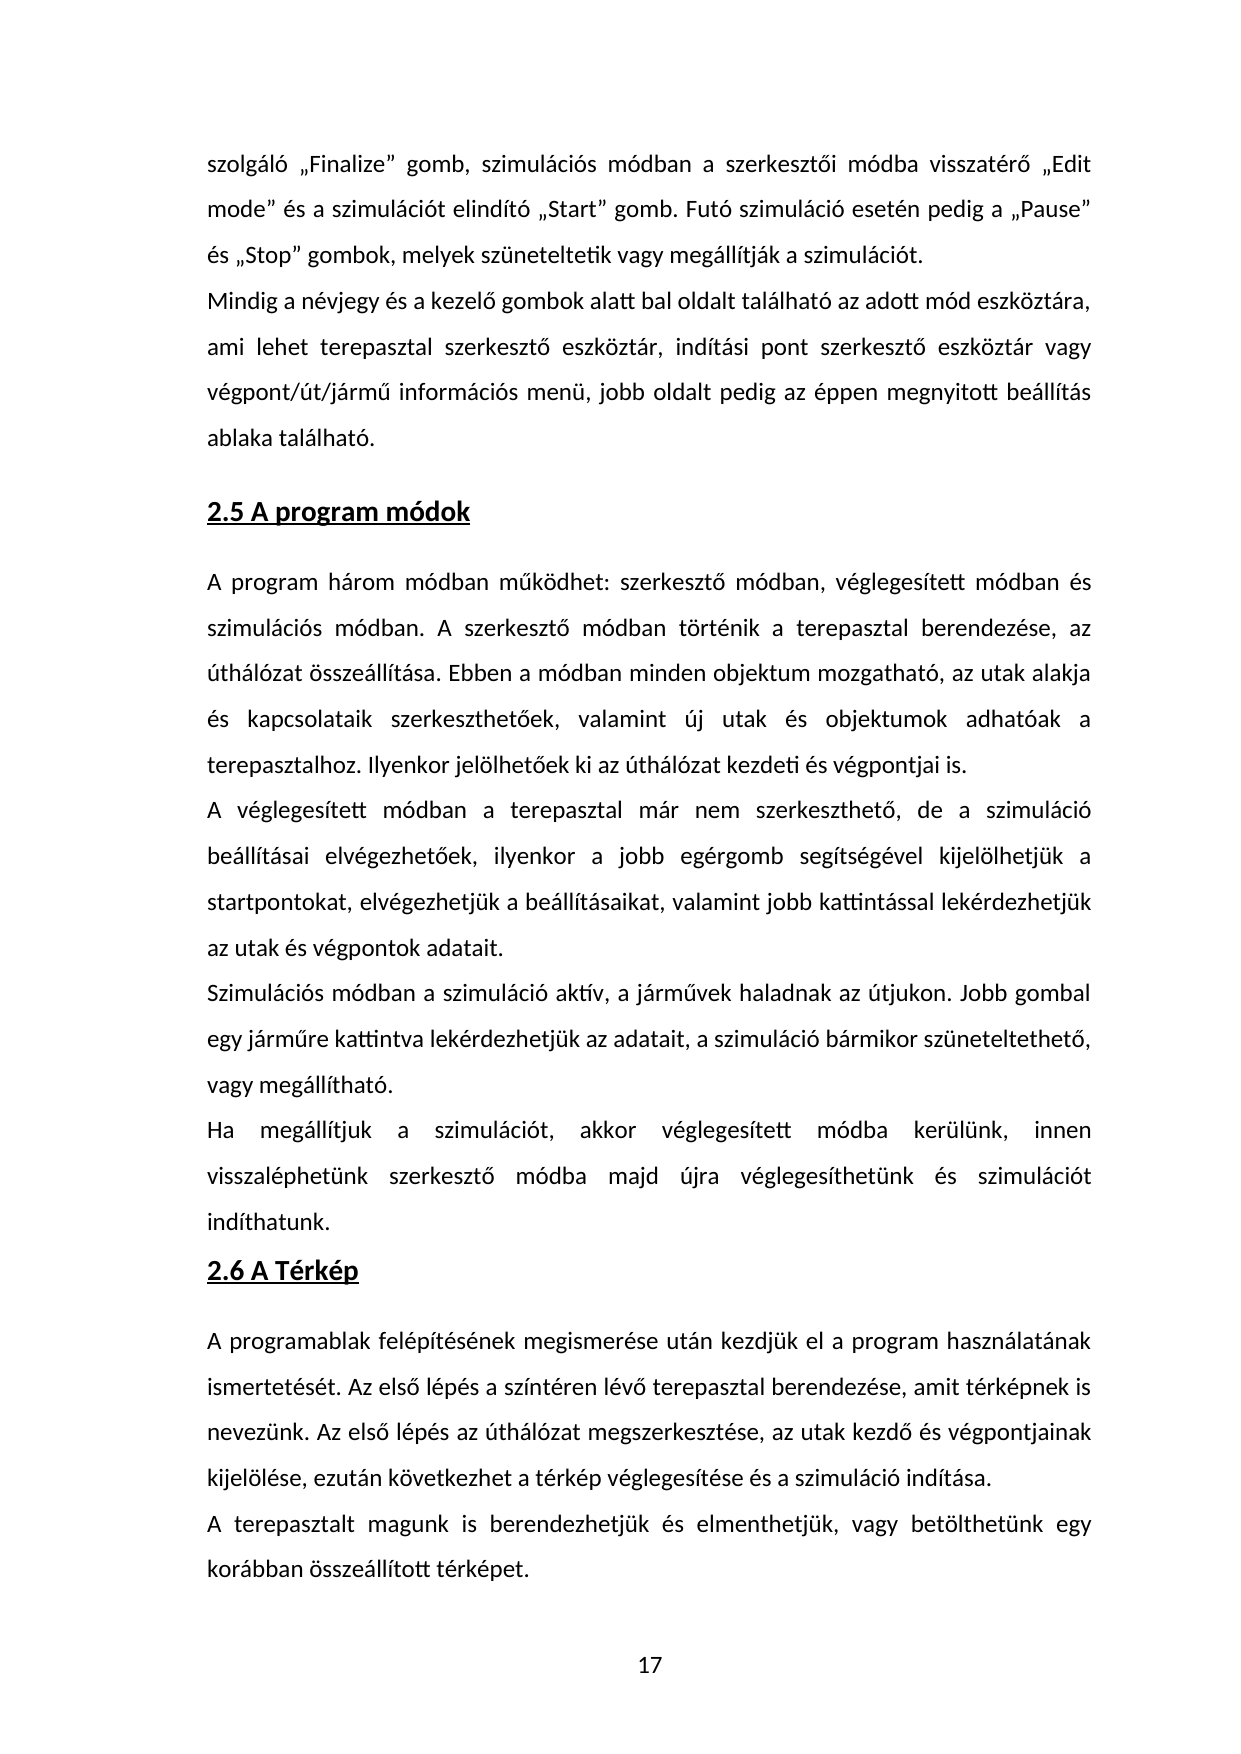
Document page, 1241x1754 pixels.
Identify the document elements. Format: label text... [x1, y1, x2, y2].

text A program három módban működhet: szerkesztő módban, véglegesített módban és szimulációs módban. A szerkesztő módban történik a terepasztal berendezése, az úthálózat összeállítása. Ebben a módban minden objektum mozgatható, az utak alakja és kapcsolataik szerkeszthetőek, valamint új utak és objektumok adhatóak a terepasztalhoz. Ilyenkor jelölhetőek ki az úthálózat kezdeti és végpontjai is. [207, 566, 1092, 779]
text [207, 148, 1092, 270]
text Ha megállítjuk a szimulációt, akkor véglegesített módba kerülünk, innen visszaléphetünk szerkesztő módba majd újra véglegesíthetünk és szimulációt indíthatunk. [207, 1115, 1092, 1237]
text A terepasztalt magunk is berendezhetjük és elmenthetjük, vagy betölthetünk egy korábban összeállított térképet. [207, 1508, 1092, 1584]
subtitle 2.6 A Térkép [207, 1252, 1092, 1287]
text A programablak felépítésének megismerése után kezdjük el a program használatának ismertetését. Az első lépés a színtéren lévő terepasztal berendezése, amit térképnek is nevezünk. Az első lépés az úthálózat megszerkesztése, az utak kezdő és végpontjainak kijelölése, ezután következhet a térkép véglegesítése és a szimuláció indítása. [207, 1325, 1092, 1493]
text Szimulációs módban a szimuláció aktív, a járművek haladnak az útjukon. Jobb gombal egy járműre kattintva lekérdezhetjük az adatait, a szimuláció bármikor szüneteltethető, vagy megállítható. [207, 977, 1092, 1099]
subtitle 2.5 A program módok [207, 493, 1092, 528]
text Mindig a névjegy és a kezelő gombok alatt bal oldalt található az adott mód eszköztára, ami lehet terepasztal szerkesztő eszköztár, indítási pont szerkesztő eszköztár vagy végpont/út/jármű információs menü, jobb oldalt pedig az éppen megnyitott beállítás ablaka található. [207, 285, 1092, 453]
text A véglegesített módban a terepasztal már nem szerkeszthető, de a szimuláció beállításai elvégezhetőek, ilyenkor a jobb egérgomb segítségével kijelölhetjük a startpontokat, elvégezhetjük a beállításaikat, valamint jobb kattintással lekérdezhetjük az utak és végpontok adatait. [207, 794, 1092, 962]
